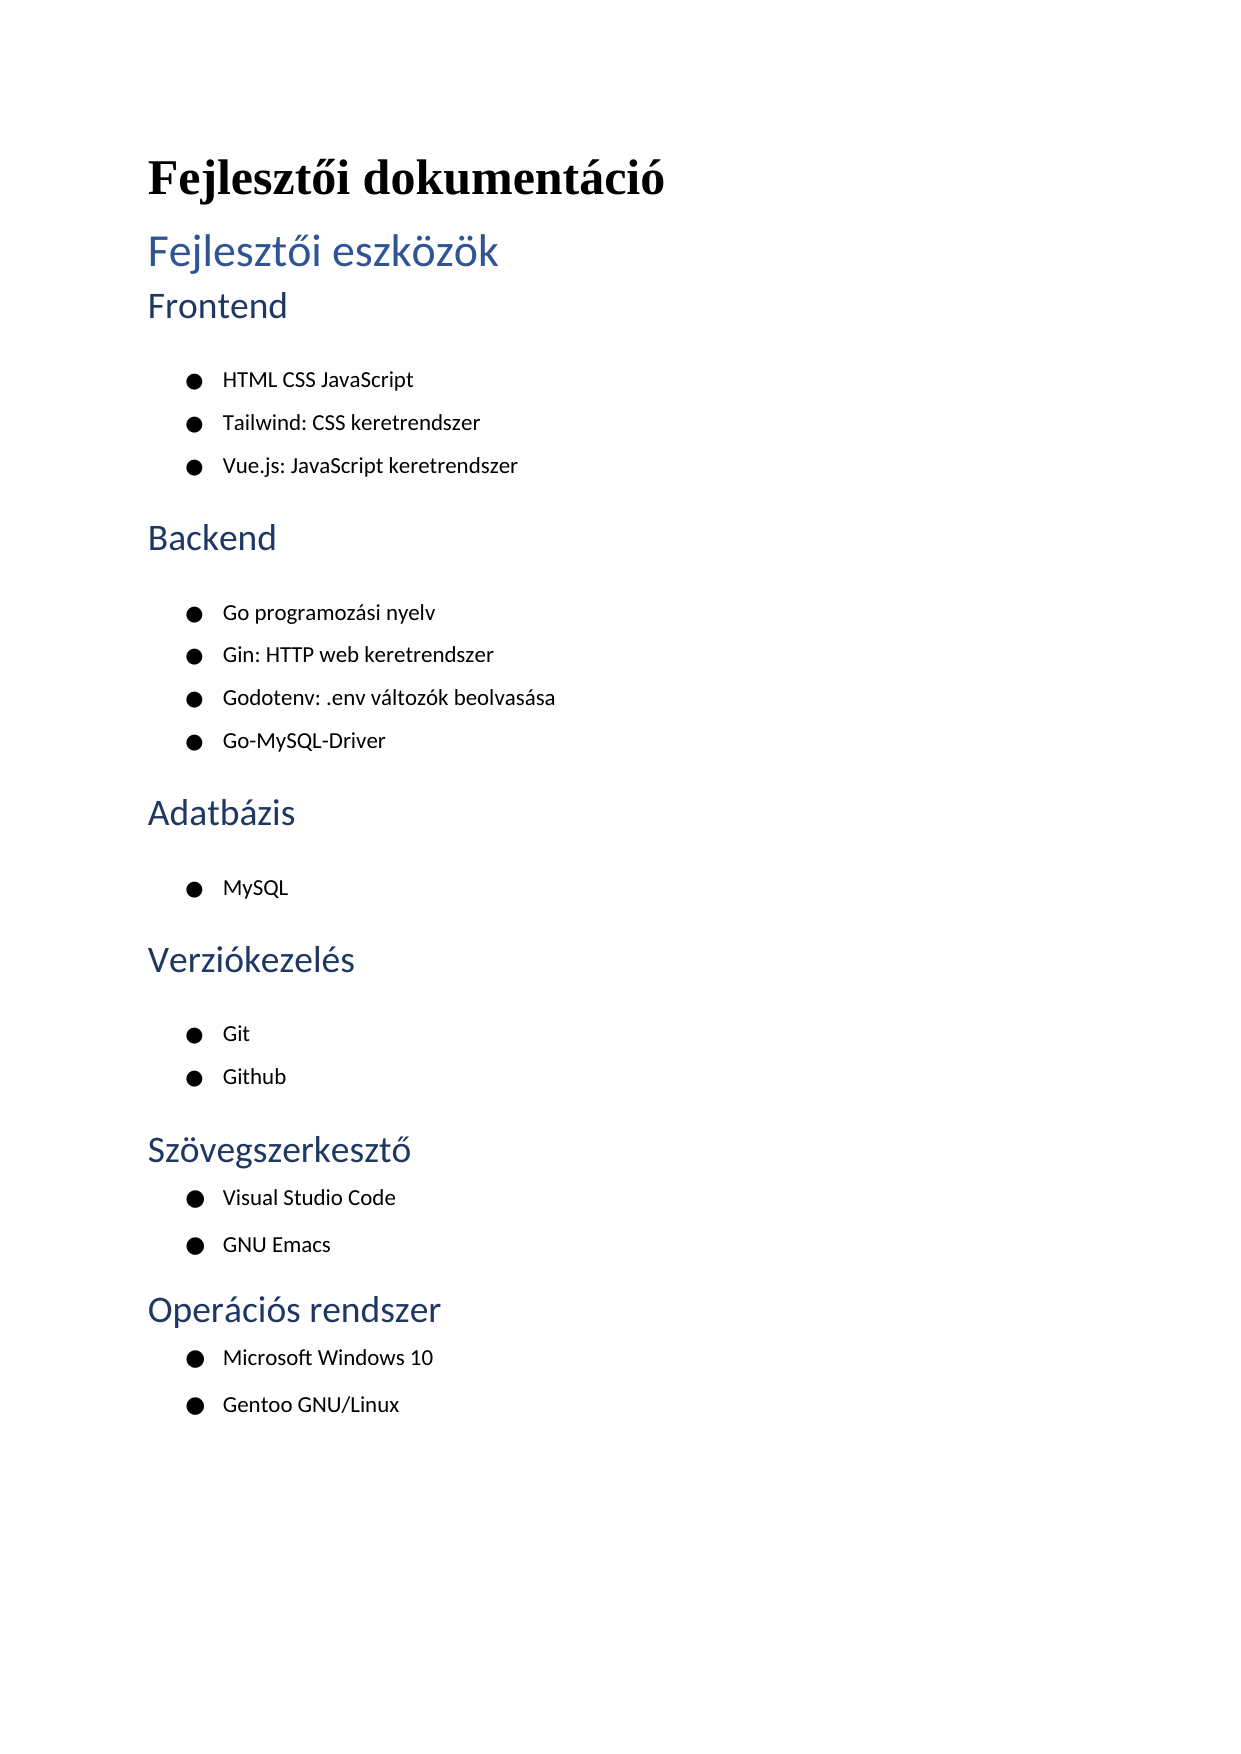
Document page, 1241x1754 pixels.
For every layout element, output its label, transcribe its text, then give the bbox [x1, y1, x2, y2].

list GNU Emacs [185, 1218, 1093, 1265]
list MySQL [185, 864, 1093, 907]
list Gentoo GNU/Linux [185, 1379, 1093, 1426]
list Visual Studio Code [185, 1171, 1093, 1218]
list Gin: HTTP web keretrendszer [185, 632, 1093, 674]
list Godotenv: .env változók beolvasása [185, 674, 1093, 717]
list Vue.js: JavaScript keretrendszer [185, 442, 1093, 485]
subtitle Fejlesztői eszközök [148, 222, 1093, 278]
list Go-MySQL-Driver [185, 717, 1093, 760]
list Github [185, 1054, 1093, 1096]
subtitle Adatbázis [148, 789, 1093, 835]
list Tailwind: CSS keretrendszer [185, 399, 1093, 442]
subtitle Frontend [148, 282, 1093, 328]
list Go programozási nyelv [185, 589, 1093, 632]
subtitle Fejlesztői dokumentáció [148, 148, 1093, 205]
subtitle Verziókezelés [148, 936, 1093, 982]
subtitle Operációs rendszer [148, 1286, 1093, 1332]
list Git [185, 1011, 1093, 1054]
list HTML CSS JavaScript [185, 357, 1093, 399]
list Microsoft Windows 10 [185, 1332, 1093, 1379]
subtitle Backend [148, 514, 1093, 560]
subtitle Szövegszerkesztő [148, 1126, 1093, 1171]
